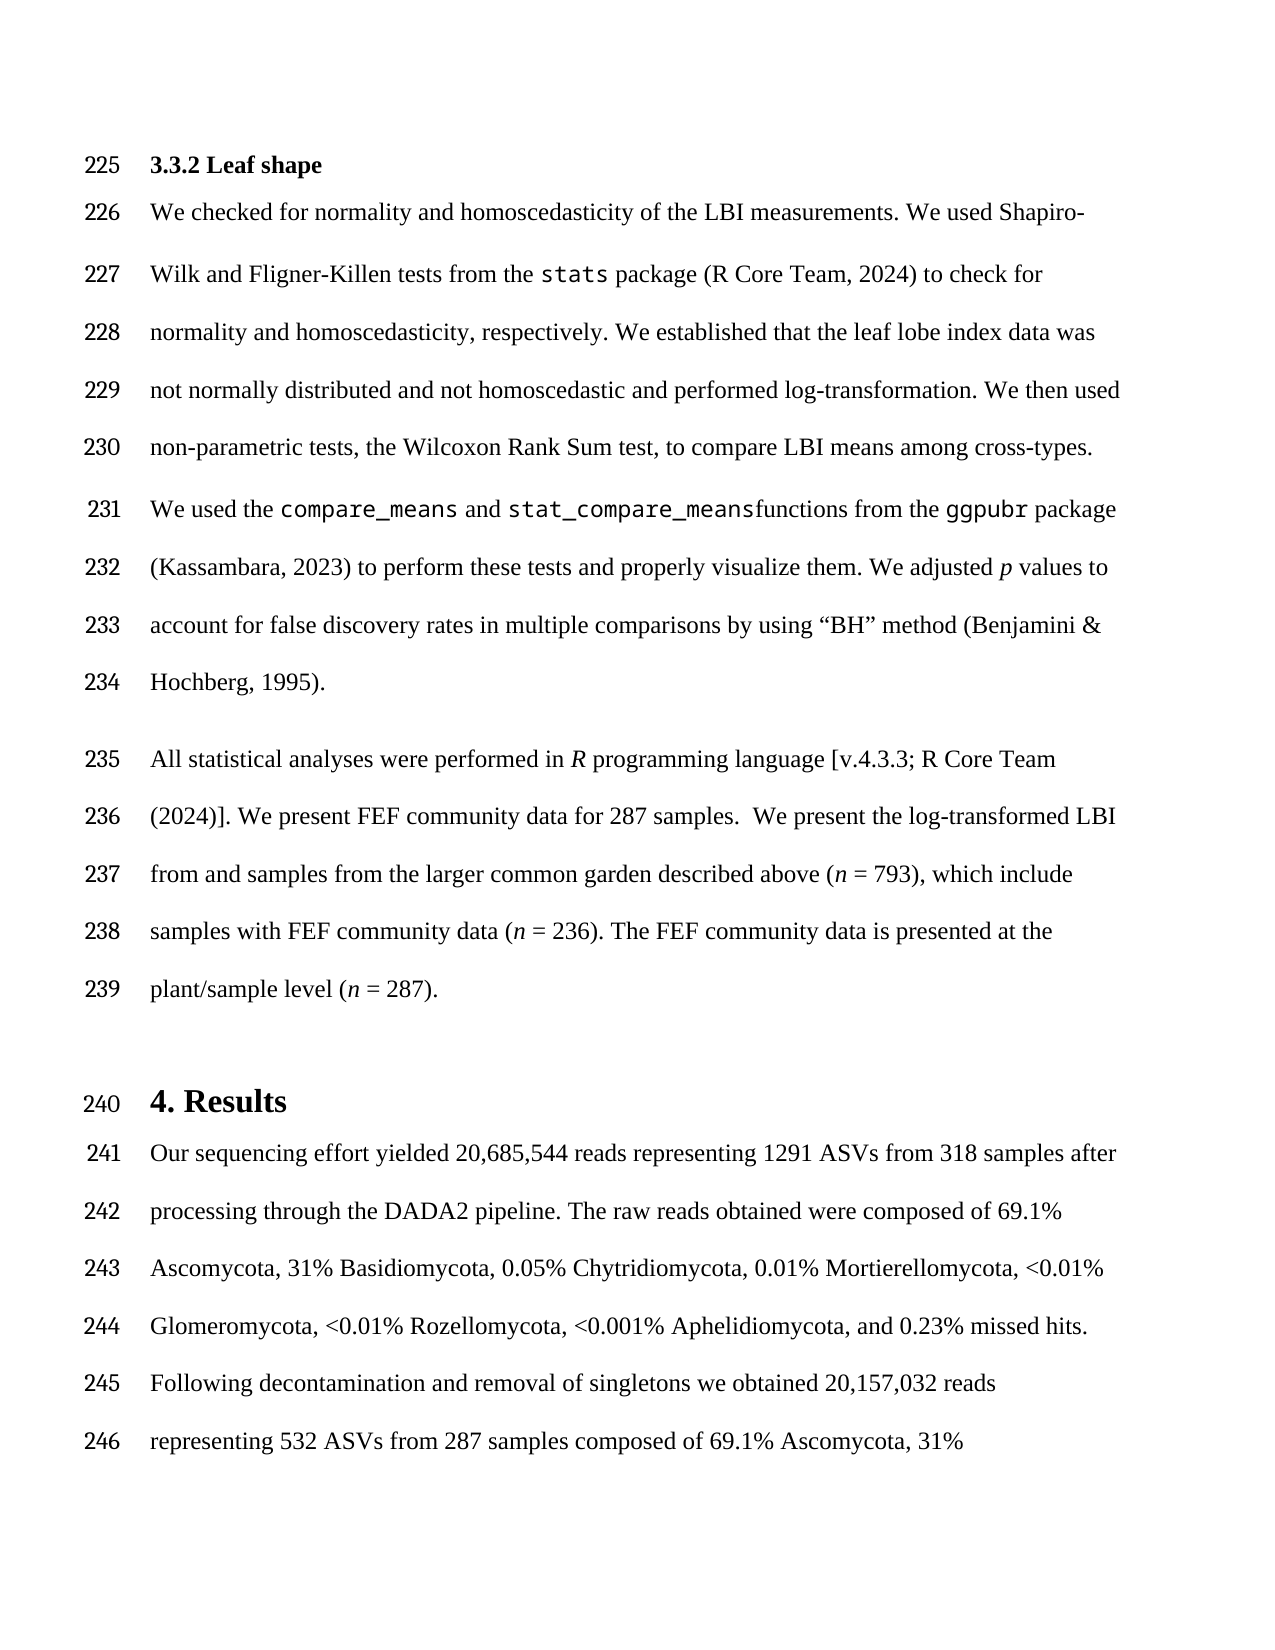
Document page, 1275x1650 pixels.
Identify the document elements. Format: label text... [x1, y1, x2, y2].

subtitle 4. Results [150, 1081, 1125, 1119]
text All statistical analyses were performed in R programming language [v.4.3.3; R Core Team (2024)]. We present FEF community data for 287 samples. We present the log-transformed LBI from and samples from the larger common garden described above (n = 793), which include samples with FEF community data (n = 236). The FEF community data is presented at the plant/sample level (n = 287). [150, 744, 1125, 1002]
text We checked for normality and homoscedasticity of the LBI measurements. We used Shapiro-Wilk and Fligner-Killen tests from the stats package (R Core Team, 2024) to check for normality and homoscedasticity, respectively. We established that the leaf lobe index data was not normally distributed and not homoscedastic and performed log-transformation. We then used non-parametric tests, the Wilcoxon Rank Sum test, to compare LBI means among cross-types. We used the compare_means and stat_compare_meansfunctions from the ggpubr package (Kassambara, 2023) to perform these tests and properly visualize them. We adjusted p values to account for false discovery rates in multiple comparisons by using “BH” method (Benjamini & Hochberg, 1995). [150, 197, 1125, 696]
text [150, 1138, 1125, 1454]
subtitle 3.3.2 Leaf shape [150, 150, 1125, 179]
